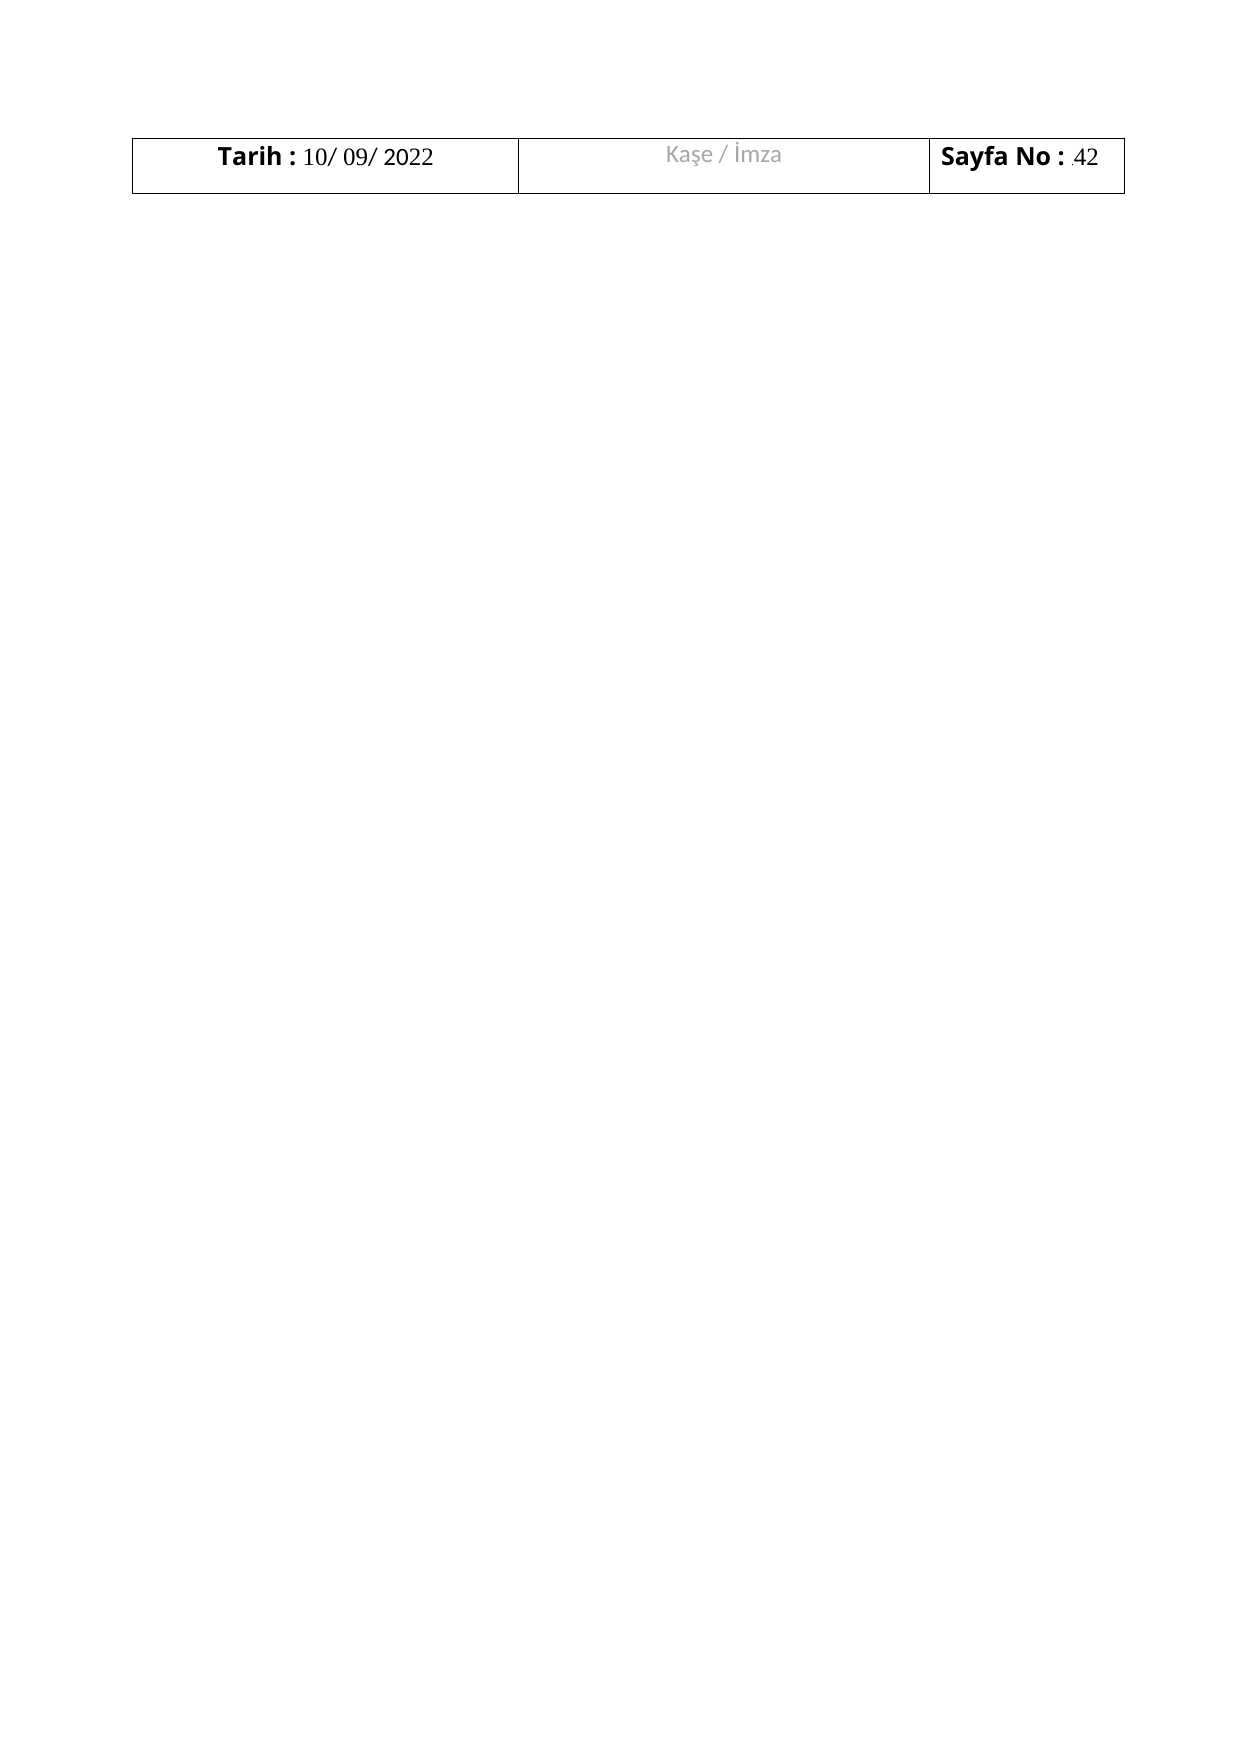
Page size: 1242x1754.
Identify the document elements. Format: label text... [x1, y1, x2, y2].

table_cell Sayfa No : .42 [930, 139, 1124, 193]
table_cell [133, 139, 518, 193]
table_cell Kaşe / İmza [519, 139, 929, 193]
